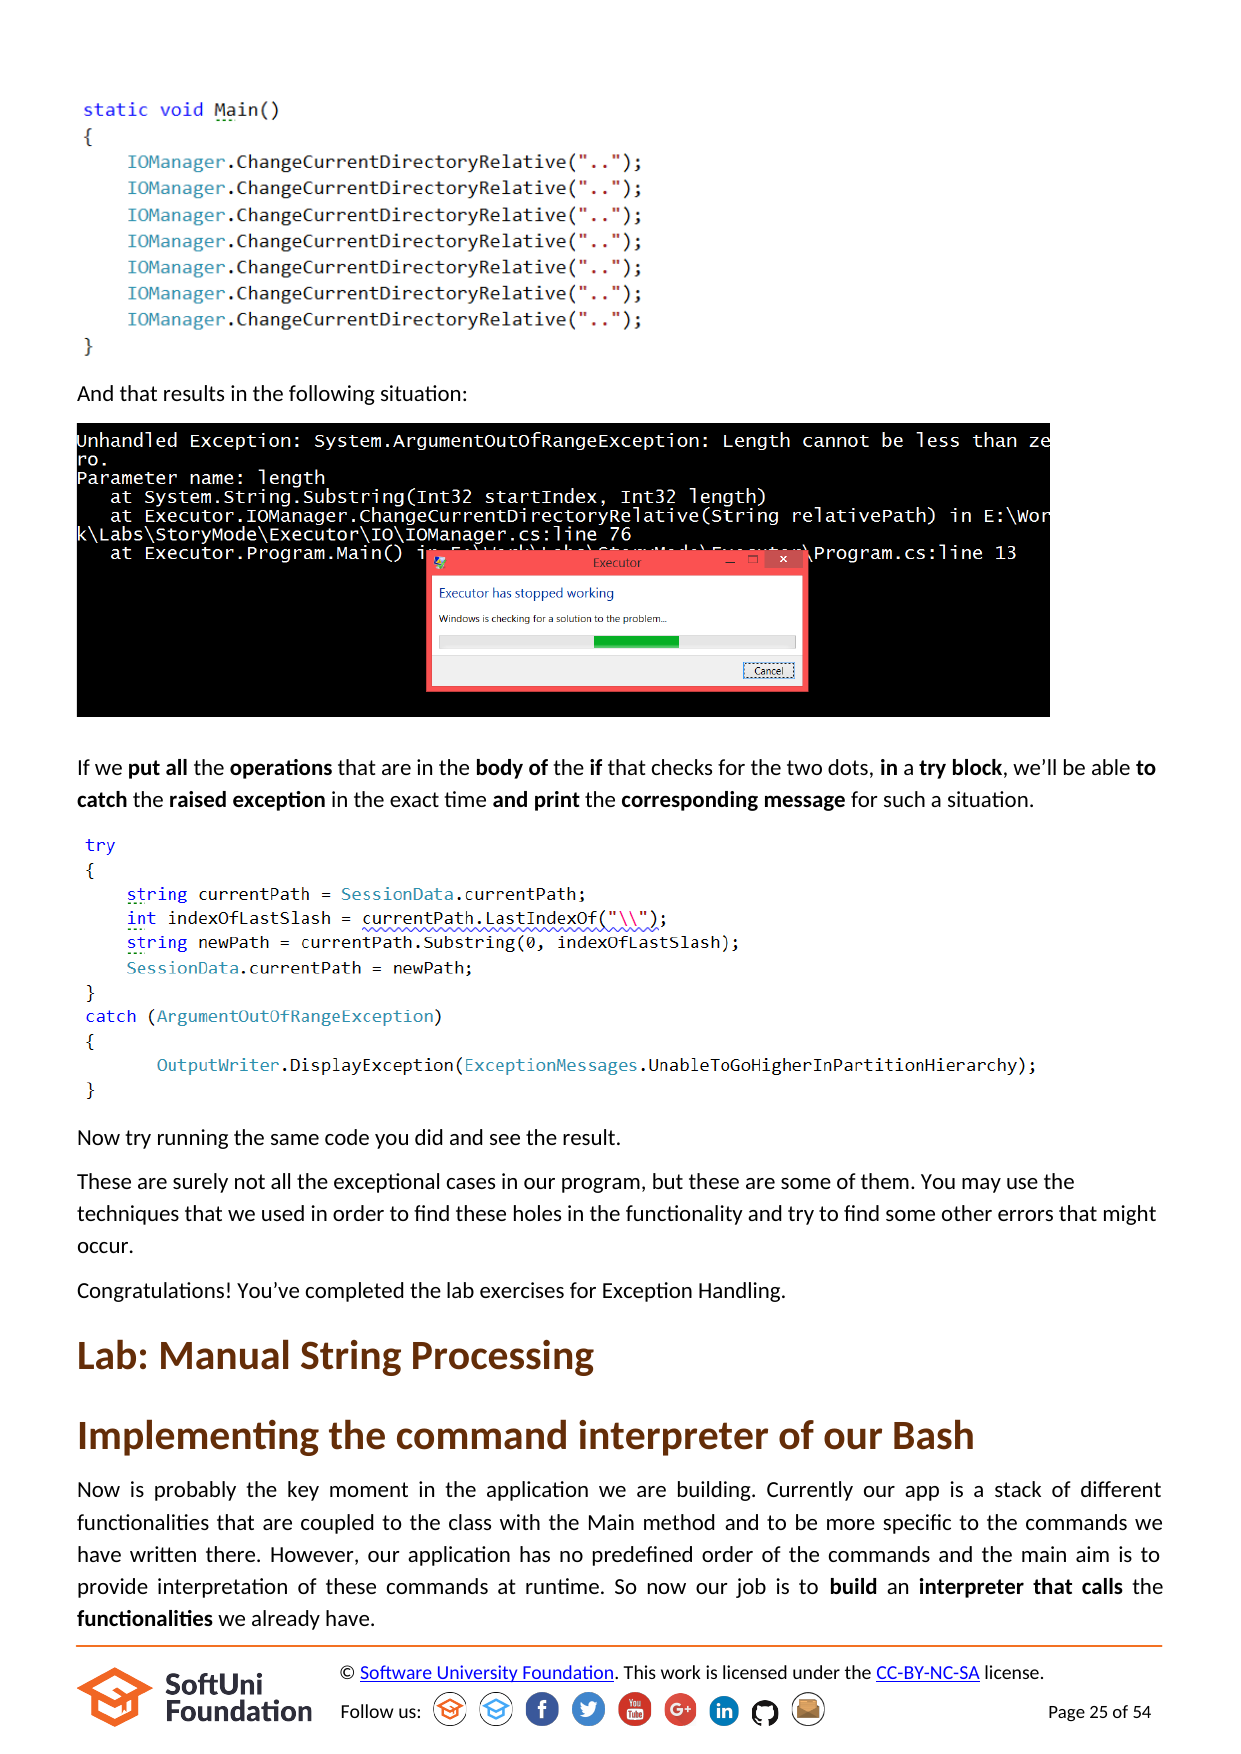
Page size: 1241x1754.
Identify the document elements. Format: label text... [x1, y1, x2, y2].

picture [76, 830, 1052, 1119]
text Congratulations! You’ve completed the lab exercises for Exception Handling. [77, 1276, 1163, 1304]
picture [664, 1693, 697, 1726]
picture [76, 1667, 312, 1727]
picture [525, 1692, 559, 1726]
text Now is probably the key moment in the application we are building. Currently our app is a stack of different functionalities that are coupled to the class with the Main method and to be more specific to the commands we have written there. However, our application has no predefined order of the commands and the main aim is to provide interpretation of these commands at runtime. So now our job is to build an interpreter that calls the functionalities we already have. [77, 1475, 1163, 1632]
picture [723, 1708, 732, 1717]
picture [618, 1692, 652, 1726]
picture [76, 95, 674, 363]
picture [709, 1696, 718, 1705]
picture [730, 1696, 739, 1705]
picture [572, 1692, 605, 1726]
picture [791, 1692, 825, 1726]
text And that results in the following situation: [77, 379, 1163, 407]
picture [433, 1692, 467, 1726]
text These are surely not all the exceptional cases in our program, but these are some of them. You may use the techniques that we used in order to find these holes in the functionality and try to find some other errors that might occur. [77, 1167, 1163, 1260]
picture [479, 1692, 513, 1726]
picture [752, 1700, 779, 1726]
picture [709, 1717, 718, 1726]
picture [730, 1717, 739, 1726]
picture [76, 423, 1050, 717]
text Implementing the command interpreter of our Bash [77, 1409, 1163, 1459]
text Lab: Manual String Processing [77, 1329, 1163, 1380]
